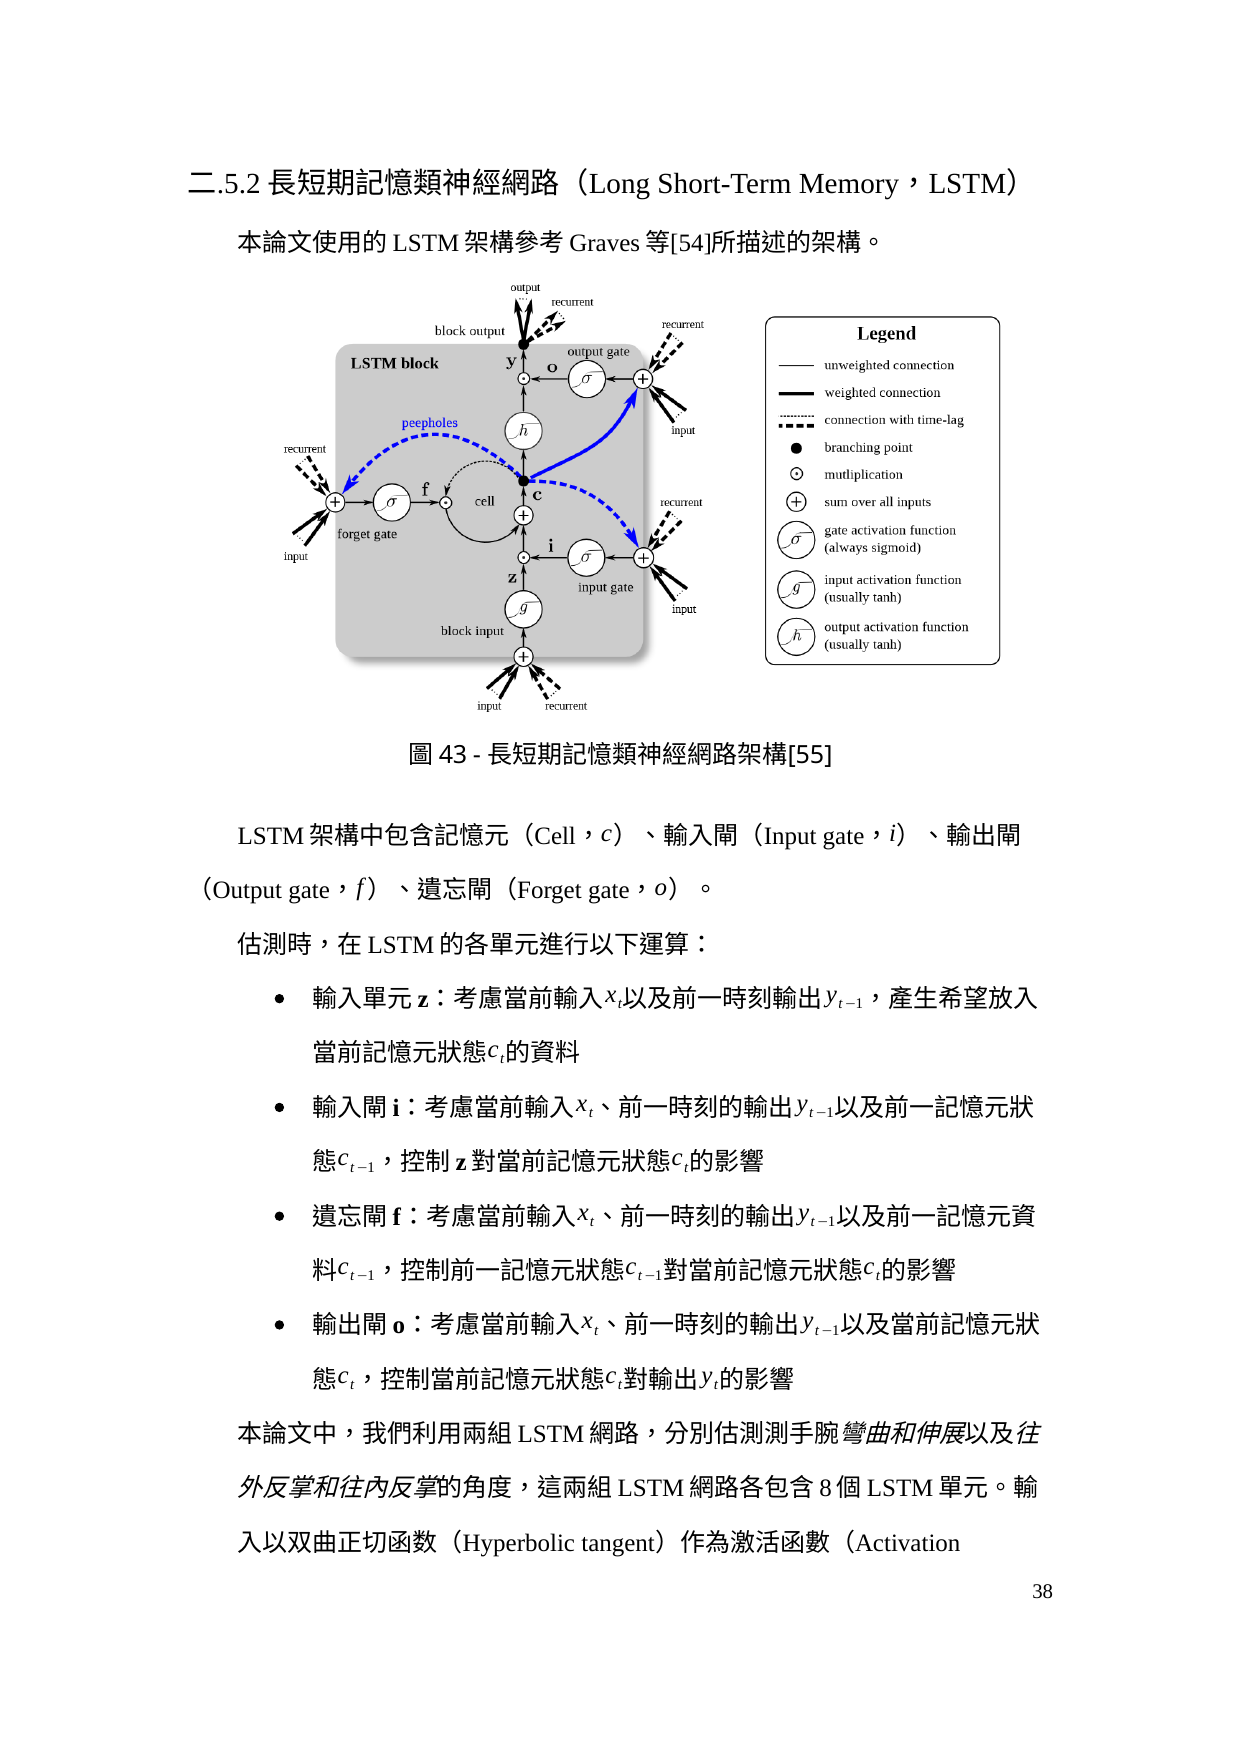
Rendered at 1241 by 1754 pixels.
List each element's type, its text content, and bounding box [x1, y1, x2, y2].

text LSTM架構中包含記憶元（Cell，）、輸入閘（Input gate，）、輸出閘（Output gate，）、遺忘閘（Forget gate，）。 [187, 815, 1053, 906]
list 遺忘閘f：考慮當前輸入、前一時刻的輸出以及前一記憶元資料，控制前一記憶元狀態對當前記憶元狀態的影響 [275, 1196, 1053, 1287]
picture [274, 277, 1016, 721]
list 輸入閘i：考慮當前輸入、前一時刻的輸出以及前一記憶元狀態，控制z對當前記憶元狀態的影響 [275, 1087, 1053, 1178]
text 圖 43 - 長短期記憶類神經網路架構[55] [187, 735, 1053, 771]
text 估測時，在LSTM的各單元進行以下運算： [187, 924, 1053, 960]
list 輸入單元z：考慮當前輸入以及前一時刻輸出，產生希望放入當前記憶元狀態的資料 [275, 978, 1053, 1069]
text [237, 1413, 1053, 1558]
subtitle 長短期記憶類神經網路（Long Short-Term Memory，LSTM） [187, 159, 1053, 202]
list 輸出閘o：考慮當前輸入、前一時刻的輸出以及當前記憶元狀態，控制當前記憶元狀態對輸出的影響 [275, 1305, 1053, 1395]
text 本論文使用的LSTM架構參考Graves等[54]所描述的架構。 [187, 223, 1053, 259]
